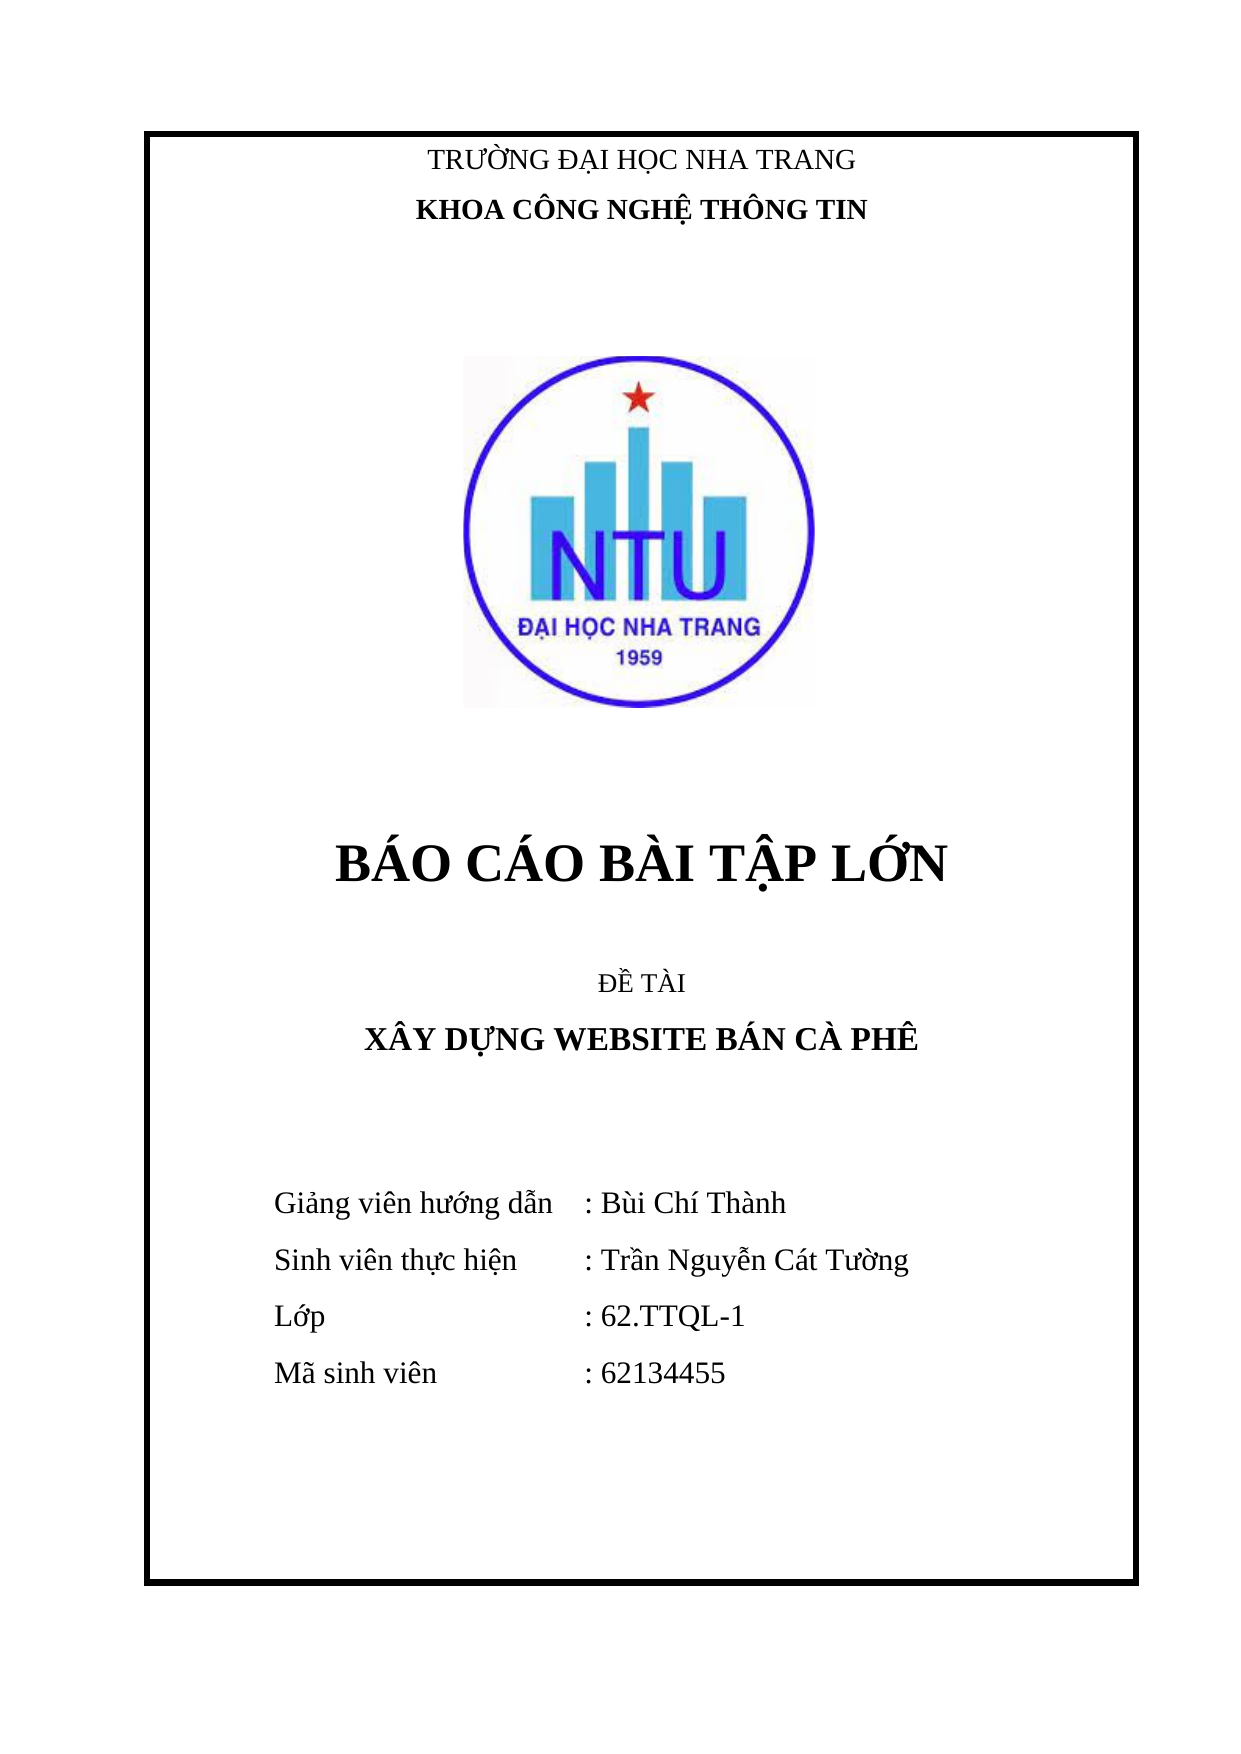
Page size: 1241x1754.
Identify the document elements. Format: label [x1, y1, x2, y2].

picture [463, 356, 815, 708]
